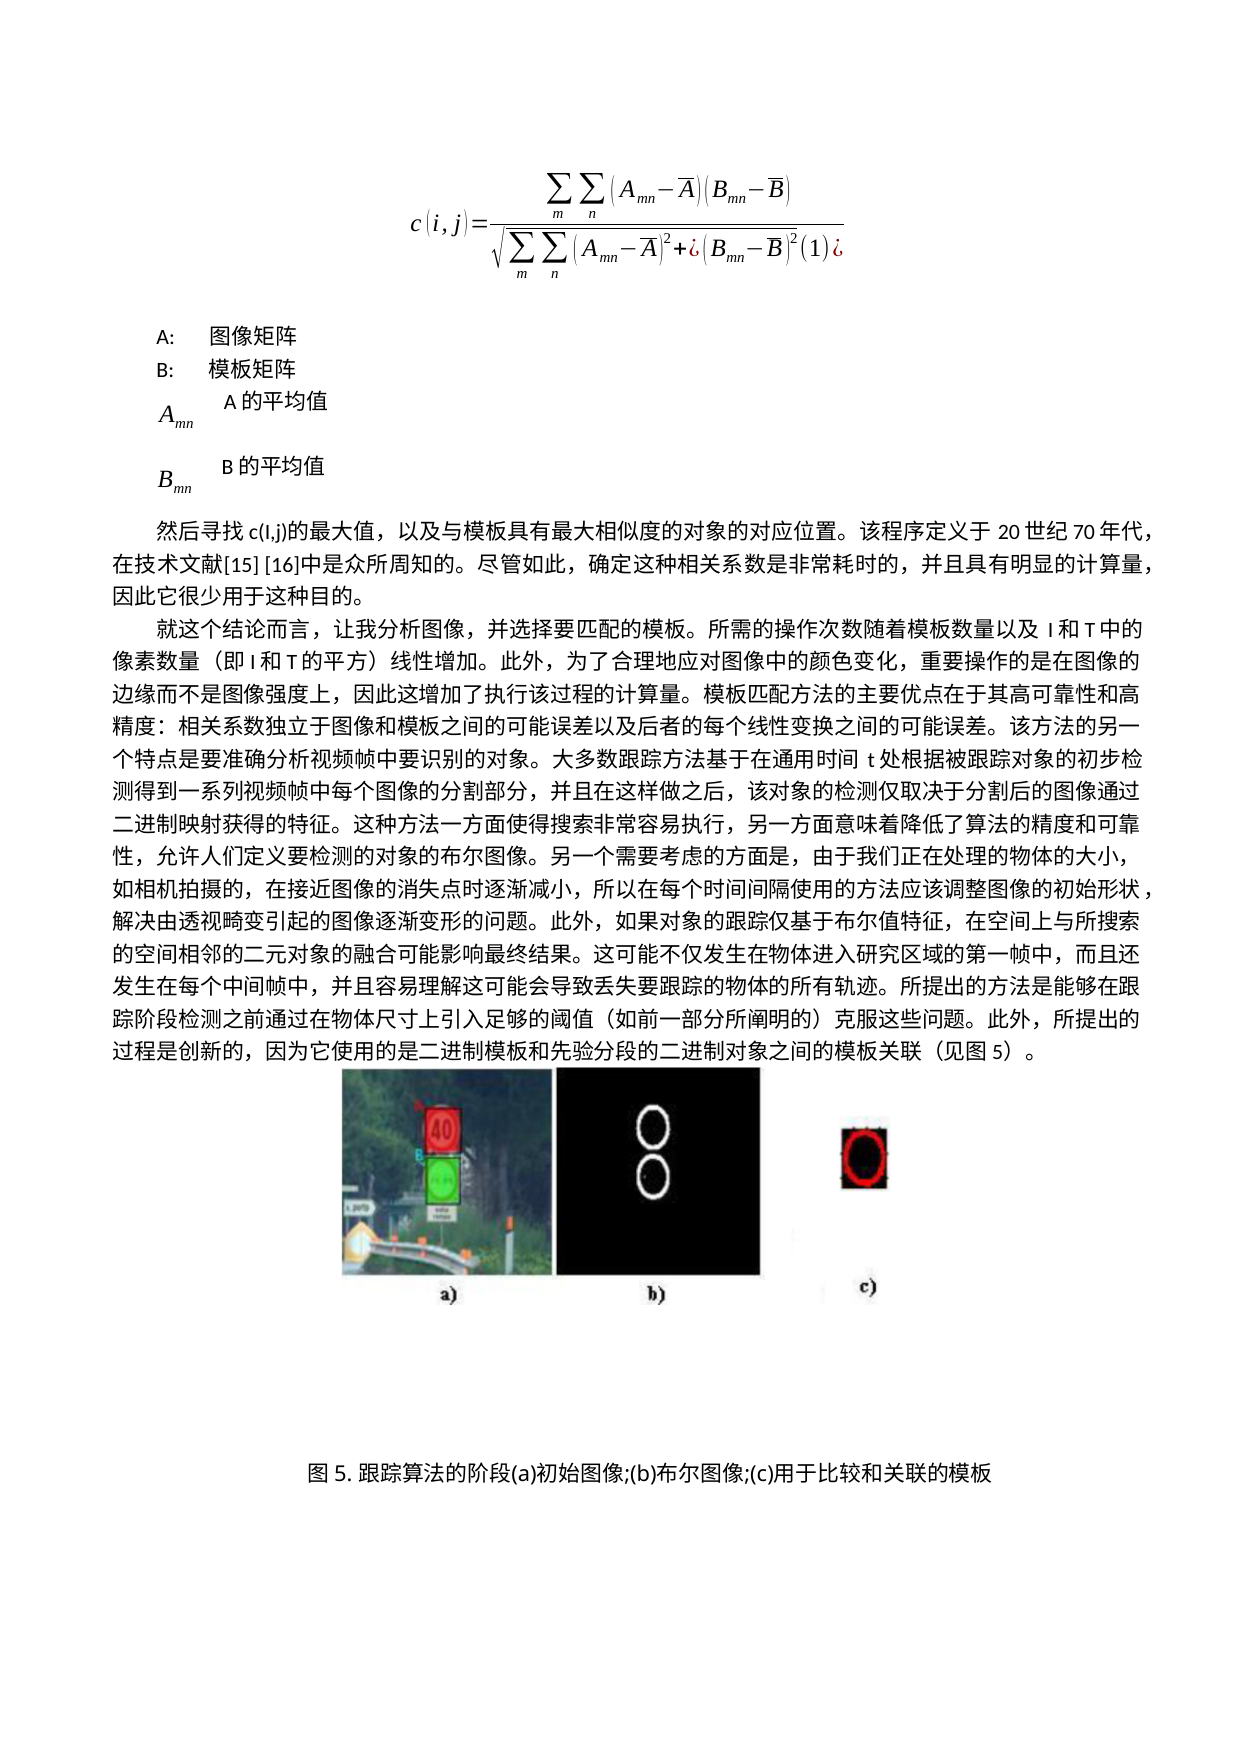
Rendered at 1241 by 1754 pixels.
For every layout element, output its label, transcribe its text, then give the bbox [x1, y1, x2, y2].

picture [341, 1067, 899, 1307]
text B的平均值 [112, 449, 1144, 514]
text A: 图像矩阵 [112, 319, 1144, 351]
text A的平均值 [112, 384, 1144, 449]
text 图5. 跟踪算法的阶段(a)初始图像;(b)布尔图像;(c)用于比较和关联的模板 [112, 1456, 1144, 1489]
text B: 模板矩阵 [112, 351, 1144, 384]
text 就这个结论而言，让我分析图像，并选择要匹配的模板。所需的操作次数随着模板数量以及I和T中的像素数量（即I和T的平方）线性增加。此外，为了合理地应对图像中的颜色变化，重要操作的是在图像的边缘而不是图像强度上，因此这增加了执行该过程的计算量。模板匹配方法的主要优点在于其高可靠性和高精度：相关系数独立于图像和模板之间的可能误差以及后者的每个线性变换之间的可能误差。该方法的另一个特点是要准确分析视频帧中要识别的对象。大多数跟踪方法基于在通用时间t处根据被跟踪对象的初步检测得到一系列视频帧中每个图像的分割部分，并且在这样做之后，该对象的检测仅取决于分割后的图像通过二进制映射获得的特征。这种方法一方面使得搜索非常容易执行，另一方面意味着降低了算法的精度和可靠性，允许人们定义要检测的对象的布尔图像。另一个需要考虑的方面是，由于我们正在处理的物体的大小，如相机拍摄的，在接近图像的消失点时逐渐减小，所以在每个时间间隔使用的方法应该调整图像的初始形状，解决由透视畸变引起的图像逐渐变形的问题。此外，如果对象的跟踪仅基于布尔值特征，在空间上与所搜索的空间相邻的二元对象的融合可能影响最终结果。这可能不仅发生在物体进入研究区域的第一帧中，而且还发生在每个中间帧中，并且容易理解这可能会导致丢失要跟踪的物体的所有轨迹。所提出的方法是能够在跟踪阶段检测之前通过在物体尺寸上引入足够的阈值（如前一部分所阐明的）克服这些问题。此外，所提出的过程是创新的，因为它使用的是二进制模板和先验分段的二进制对象之间的模板关联（见图5）。 [112, 611, 1144, 1066]
text 然后寻找c(I,j)的最大值，以及与模板具有最大相似度的对象的对应位置。该程序定义于20世纪70年代，在技术文献[15] [16]中是众所周知的。尽管如此，确定这种相关系数是非常耗时的，并且具有明显的计算量，因此它很少用于这种目的。 [112, 514, 1144, 611]
